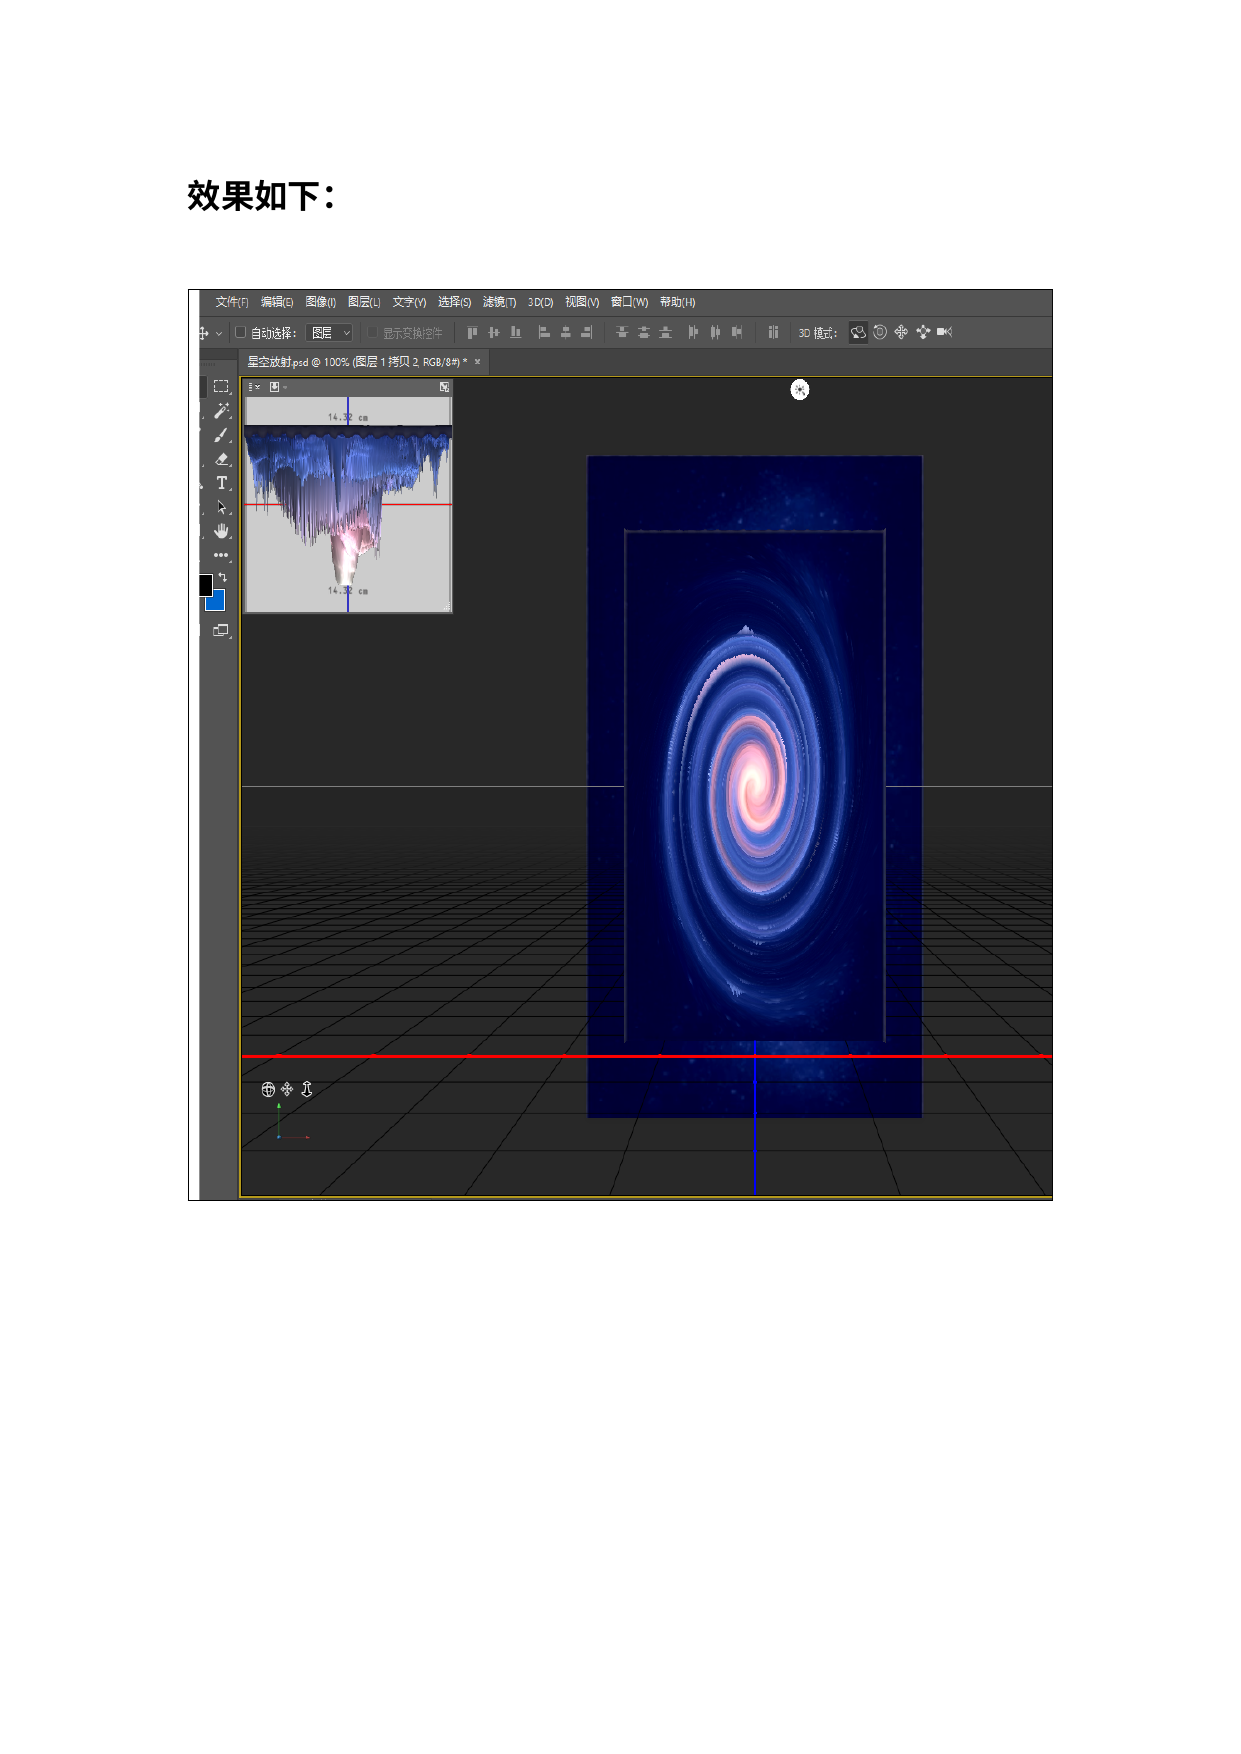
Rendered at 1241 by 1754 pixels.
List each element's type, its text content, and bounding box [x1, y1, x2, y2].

subtitle 效果如下： [187, 162, 1053, 227]
table_header [189, 290, 199, 1200]
picture [199, 290, 1053, 1200]
